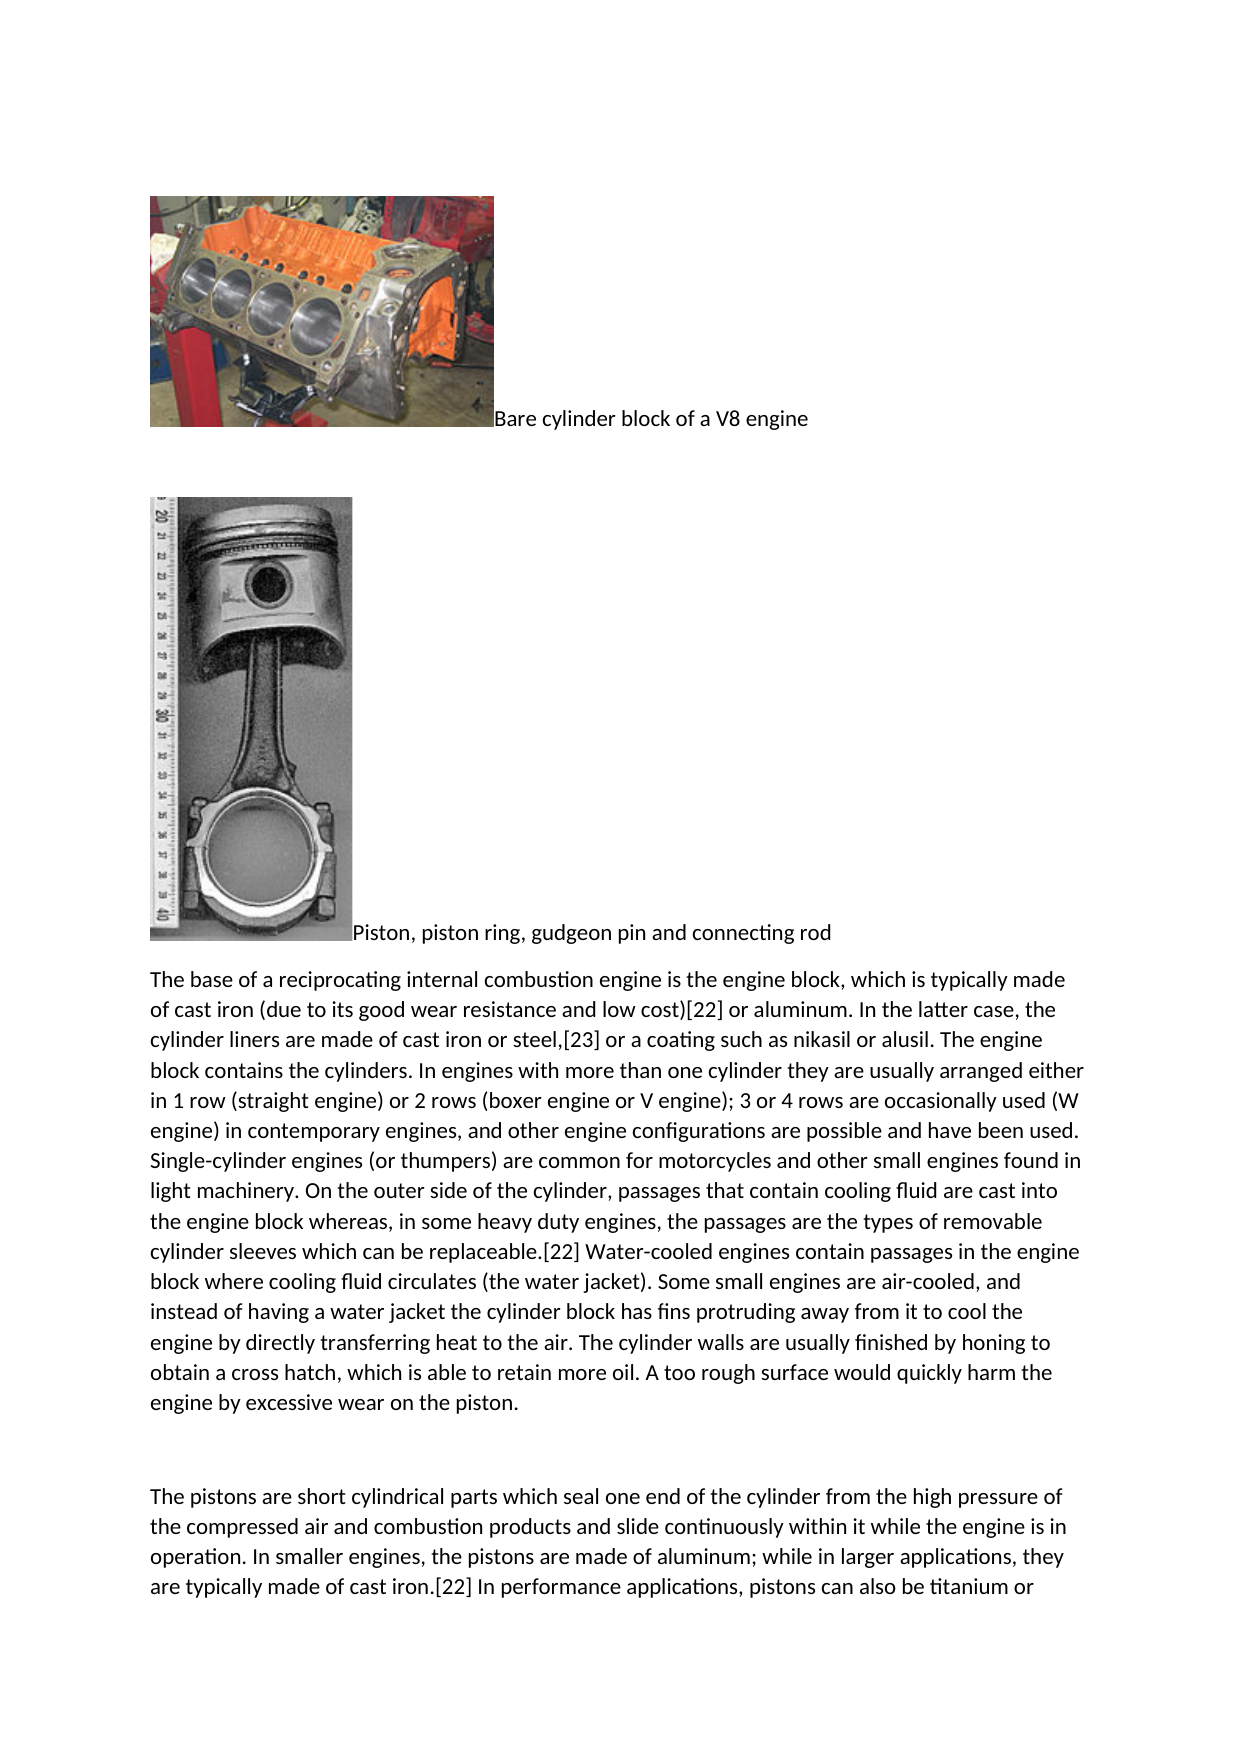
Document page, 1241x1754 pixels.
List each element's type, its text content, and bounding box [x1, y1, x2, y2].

text Piston, piston ring, gudgeon pin and connecting rod [150, 498, 1090, 946]
picture [150, 196, 494, 427]
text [150, 1482, 1090, 1600]
picture [150, 497, 353, 941]
text The base of a reciprocating internal combustion engine is the engine block, which is typically made of cast iron (due to its good wear resistance and low cost)[22] or aluminum. In the latter case, the cylinder liners are made of cast iron or steel,[23] or a coating such as nikasil or alusil. The engine block contains the cylinders. In engines with more than one cylinder they are usually arranged either in 1 row (straight engine) or 2 rows (boxer engine or V engine); 3 or 4 rows are occasionally used (W engine) in contemporary engines, and other engine configurations are possible and have been used. Single-cylinder engines (or thumpers) are common for motorcycles and other small engines found in light machinery. On the outer side of the cylinder, passages that contain cooling fluid are cast into the engine block whereas, in some heavy duty engines, the passages are the types of removable cylinder sleeves which can be replaceable.[22] Water-cooled engines contain passages in the engine block where cooling fluid circulates (the water jacket). Some small engines are air-cooled, and instead of having a water jacket the cylinder block has fins protruding away from it to cool the engine by directly transferring heat to the air. The cylinder walls are usually finished by honing to obtain a cross hatch, which is able to retain more oil. A too rough surface would quickly harm the engine by excessive wear on the piston. [150, 965, 1090, 1416]
